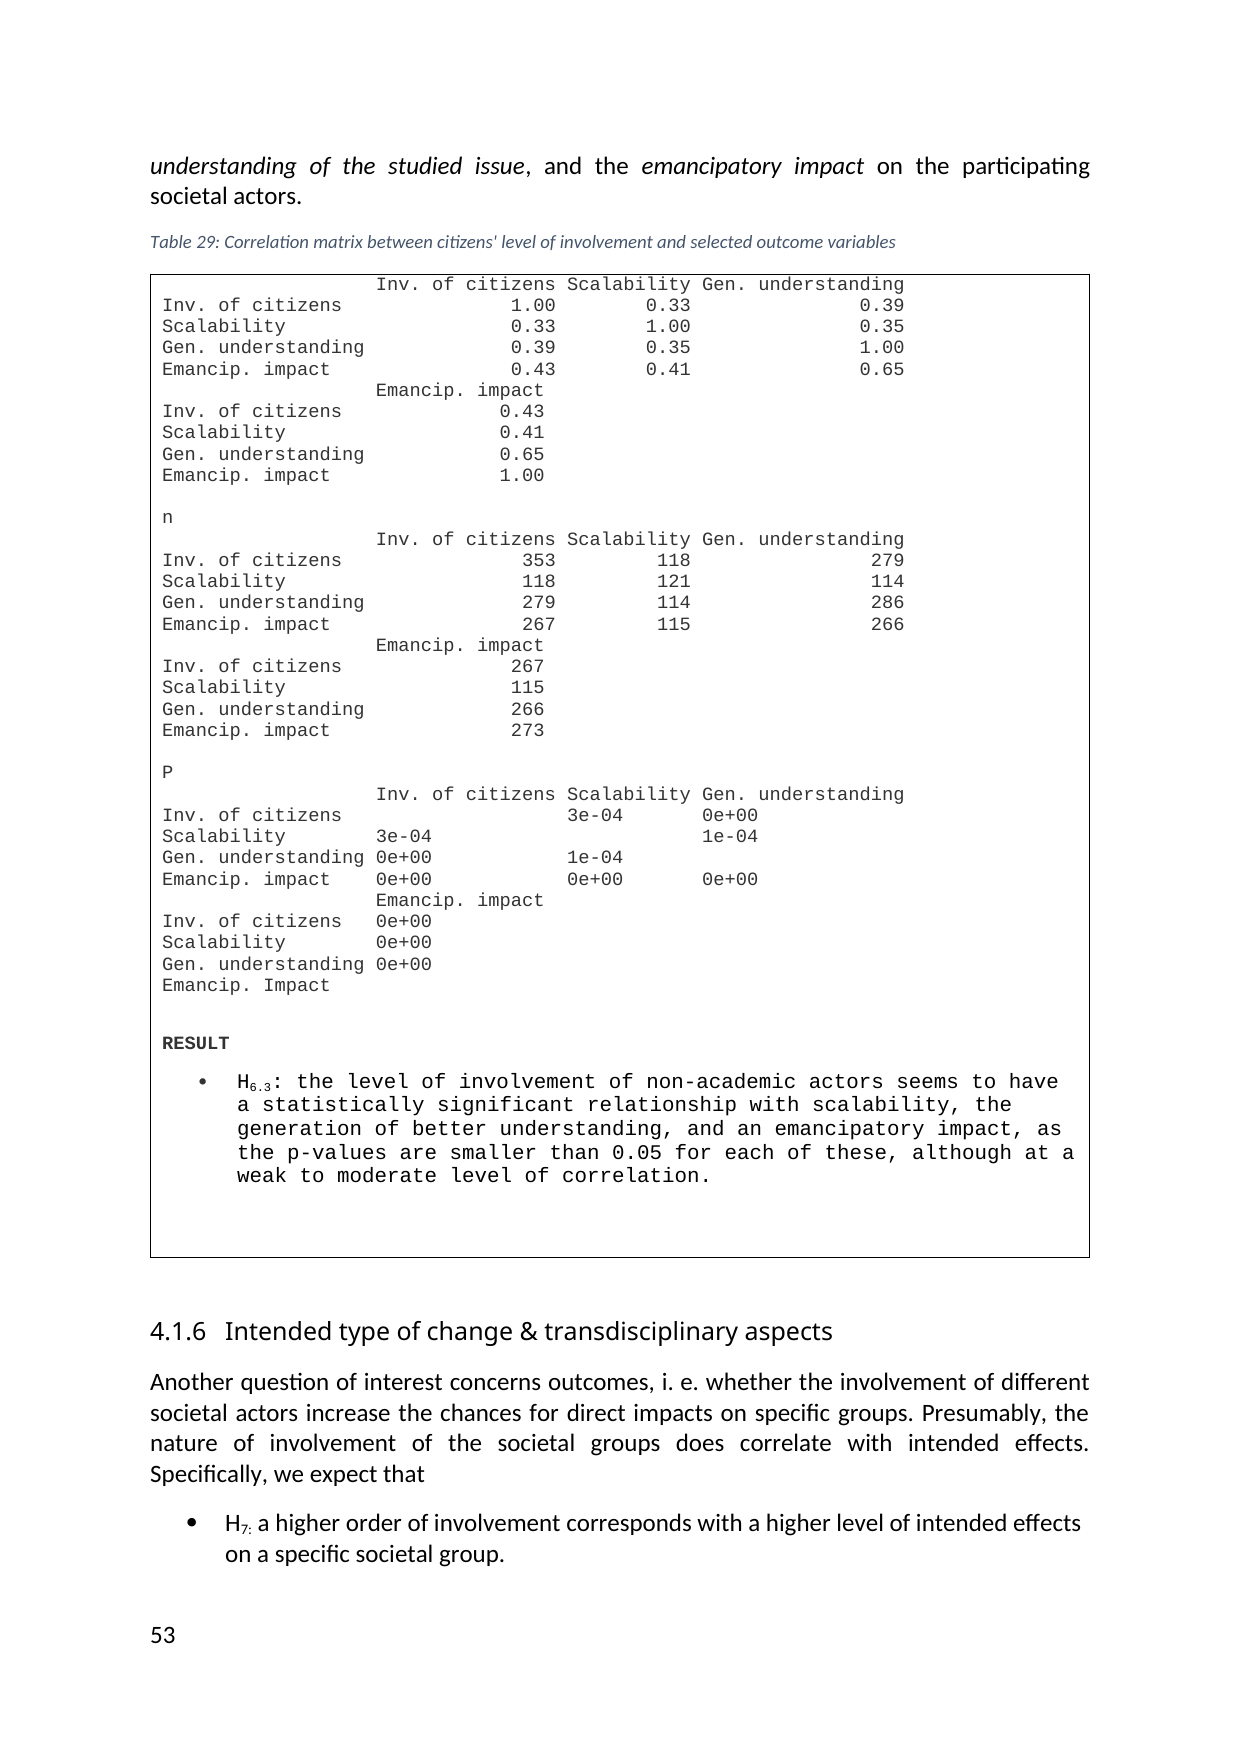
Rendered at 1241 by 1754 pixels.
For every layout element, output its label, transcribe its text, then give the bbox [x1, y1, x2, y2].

text Another question of interest concerns outcomes, i. e. whether the involvement of different societal actors increase the chances for direct impacts on specific groups. Presumably, the nature of involvement of the societal groups does correlate with intended effects. Specifically, we expect that [150, 1366, 1090, 1488]
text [150, 150, 1090, 211]
table_header Inv. of citizens Scalability Gen. understanding Inv. of citizens 1.00 0.33 0.39 Scalability 0.33 1.00 0.35 Gen. understanding 0.39 0.35 1.00 Emancip. impact 0.43 0.41 0.65 Emancip. impact Inv. of citizens 0.43 Scalability 0.41 Gen. understanding 0.65 Emancip. impact 1.00 n Inv. of citizens Scalability Gen. understanding Inv. of citizens 353 118 279 Scalability 118 121 114 Gen. understanding 279 114 286 Emancip. impact 267 115 266 Emancip. impact Inv. of citizens 267 Scalability 115 Gen. understanding 266 Emancip. impact 273 P Inv. of citizens Scalability Gen. understanding Inv. of citizens 3e-04 0e+00 Scalability 3e-04 1e-04 Gen. understanding 0e+00 1e-04 Emancip. impact 0e+00 0e+00 0e+00 Emancip. impact Inv. of citizens 0e+00 Scalability 0e+00 Gen. understanding 0e+00 Emancip. Impact RESULT H6.3: the level of involvement of non-academic actors seems to have a statistically significant relationship with scalability, the generation of better understanding, and an emancipatory impact, as the p-values are smaller than 0.05 for each of these, although at a weak to moderate level of correlation. [151, 275, 1089, 1257]
subtitle Intended type of change & transdisciplinary aspects [150, 1314, 1090, 1348]
text Table 29: Correlation matrix between citizens' level of involvement and selected outcome variables [150, 230, 1090, 253]
list H7: a higher order of involvement corresponds with a higher level of intended effects on a specific societal group. [187, 1507, 1090, 1568]
